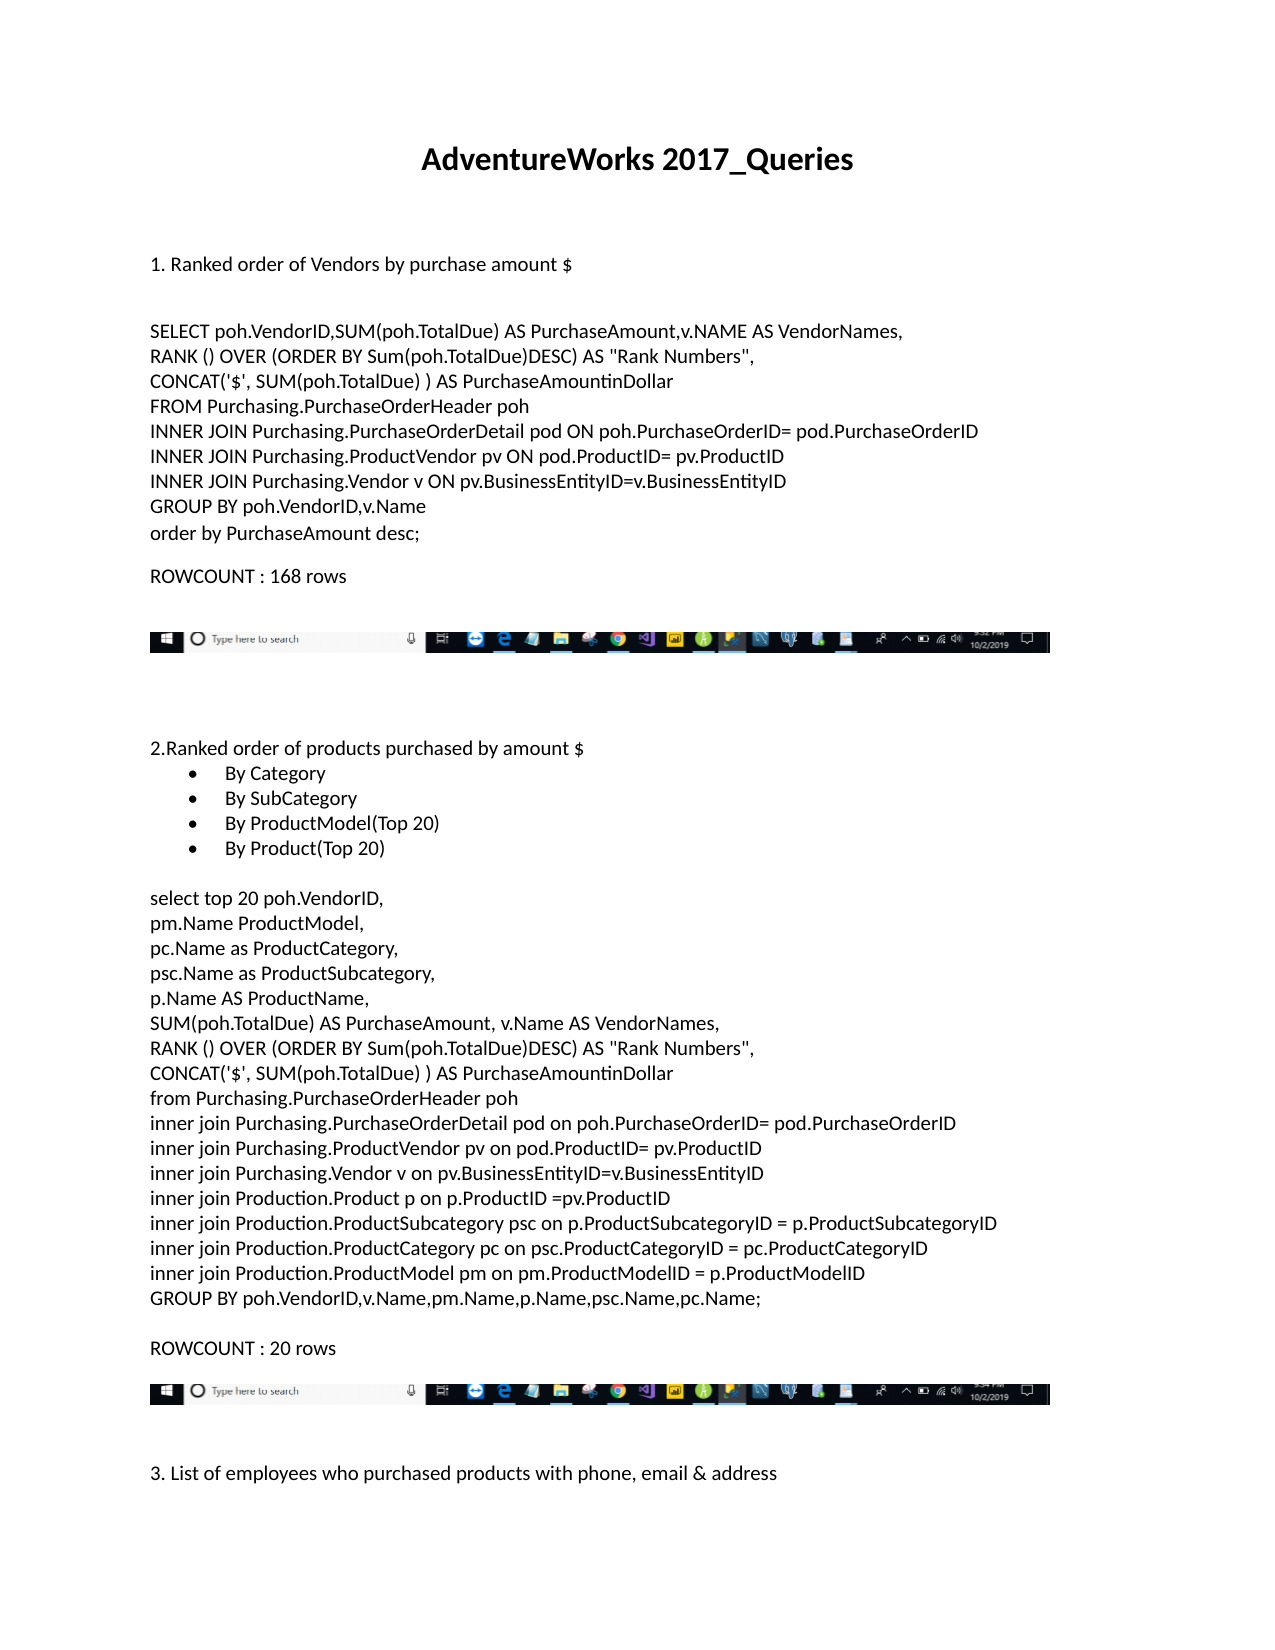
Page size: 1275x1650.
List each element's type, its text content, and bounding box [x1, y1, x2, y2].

list By SubCategory [187, 785, 1125, 810]
text order by PurchaseAmount desc; [150, 519, 1125, 546]
list By Category [187, 760, 1125, 785]
text inner join Purchasing.Vendor v on pv.BusinessEntityID=v.BusinessEntityID [150, 1160, 1125, 1185]
text RANK () OVER (ORDER BY Sum(poh.TotalDue)DESC) AS "Rank Numbers", [150, 1035, 1125, 1060]
text inner join Purchasing.ProductVendor pv on pod.ProductID= pv.ProductID [150, 1135, 1125, 1160]
text AdventureWorks 2017_Queries [150, 150, 1125, 175]
text GROUP BY poh.VendorID,v.Name [150, 494, 1125, 519]
text INNER JOIN Purchasing.PurchaseOrderDetail pod ON poh.PurchaseOrderID= pod.PurchaseOrderID [150, 419, 1125, 444]
text p.Name AS ProductName, [150, 985, 1125, 1010]
text select top 20 poh.VendorID, [150, 885, 1125, 910]
text 3. List of employees who purchased products with phone, email & address [150, 1460, 1125, 1485]
text ROWCOUNT : 168 rows [150, 562, 1125, 589]
text INNER JOIN Purchasing.Vendor v ON pv.BusinessEntityID=v.BusinessEntityID [150, 469, 1125, 494]
list By Product(Top 20) [187, 835, 1125, 860]
text from Purchasing.PurchaseOrderHeader poh [150, 1085, 1125, 1110]
list By ProductModel(Top 20) [187, 810, 1125, 835]
text CONCAT('$', SUM(poh.TotalDue) ) AS PurchaseAmountinDollar [150, 369, 1125, 394]
text inner join Production.ProductSubcategory psc on p.ProductSubcategoryID = p.ProductSubcategoryID [150, 1210, 1125, 1235]
text inner join Production.ProductCategory pc on psc.ProductCategoryID = pc.ProductCategoryID [150, 1235, 1125, 1260]
text GROUP BY poh.VendorID,v.Name,pm.Name,p.Name,psc.Name,pc.Name; [150, 1285, 1125, 1310]
text inner join Production.ProductModel pm on pm.ProductModelID = p.ProductModelID [150, 1260, 1125, 1285]
text psc.Name as ProductSubcategory, [150, 960, 1125, 985]
text FROM Purchasing.PurchaseOrderHeader poh [150, 394, 1125, 419]
text INNER JOIN Purchasing.ProductVendor pv ON pod.ProductID= pv.ProductID [150, 444, 1125, 469]
text CONCAT('$', SUM(poh.TotalDue) ) AS PurchaseAmountinDollar [150, 1060, 1125, 1085]
text 1. Ranked order of Vendors by purchase amount $ [150, 250, 1125, 277]
text ROWCOUNT : 20 rows [150, 1335, 1125, 1360]
text pm.Name ProductModel, [150, 910, 1125, 935]
text SUM(poh.TotalDue) AS PurchaseAmount, v.Name AS VendorNames, [150, 1010, 1125, 1035]
text RANK () OVER (ORDER BY Sum(poh.TotalDue)DESC) AS "Rank Numbers", [150, 344, 1125, 369]
text pc.Name as ProductCategory, [150, 935, 1125, 960]
text inner join Purchasing.PurchaseOrderDetail pod on poh.PurchaseOrderID= pod.PurchaseOrderID [150, 1110, 1125, 1135]
text SELECT poh.VendorID,SUM(poh.TotalDue) AS PurchaseAmount,v.NAME AS VendorNames, [150, 319, 1125, 344]
text 2.Ranked order of products purchased by amount $ [150, 735, 1125, 760]
text inner join Production.Product p on p.ProductID =pv.ProductID [150, 1185, 1125, 1210]
